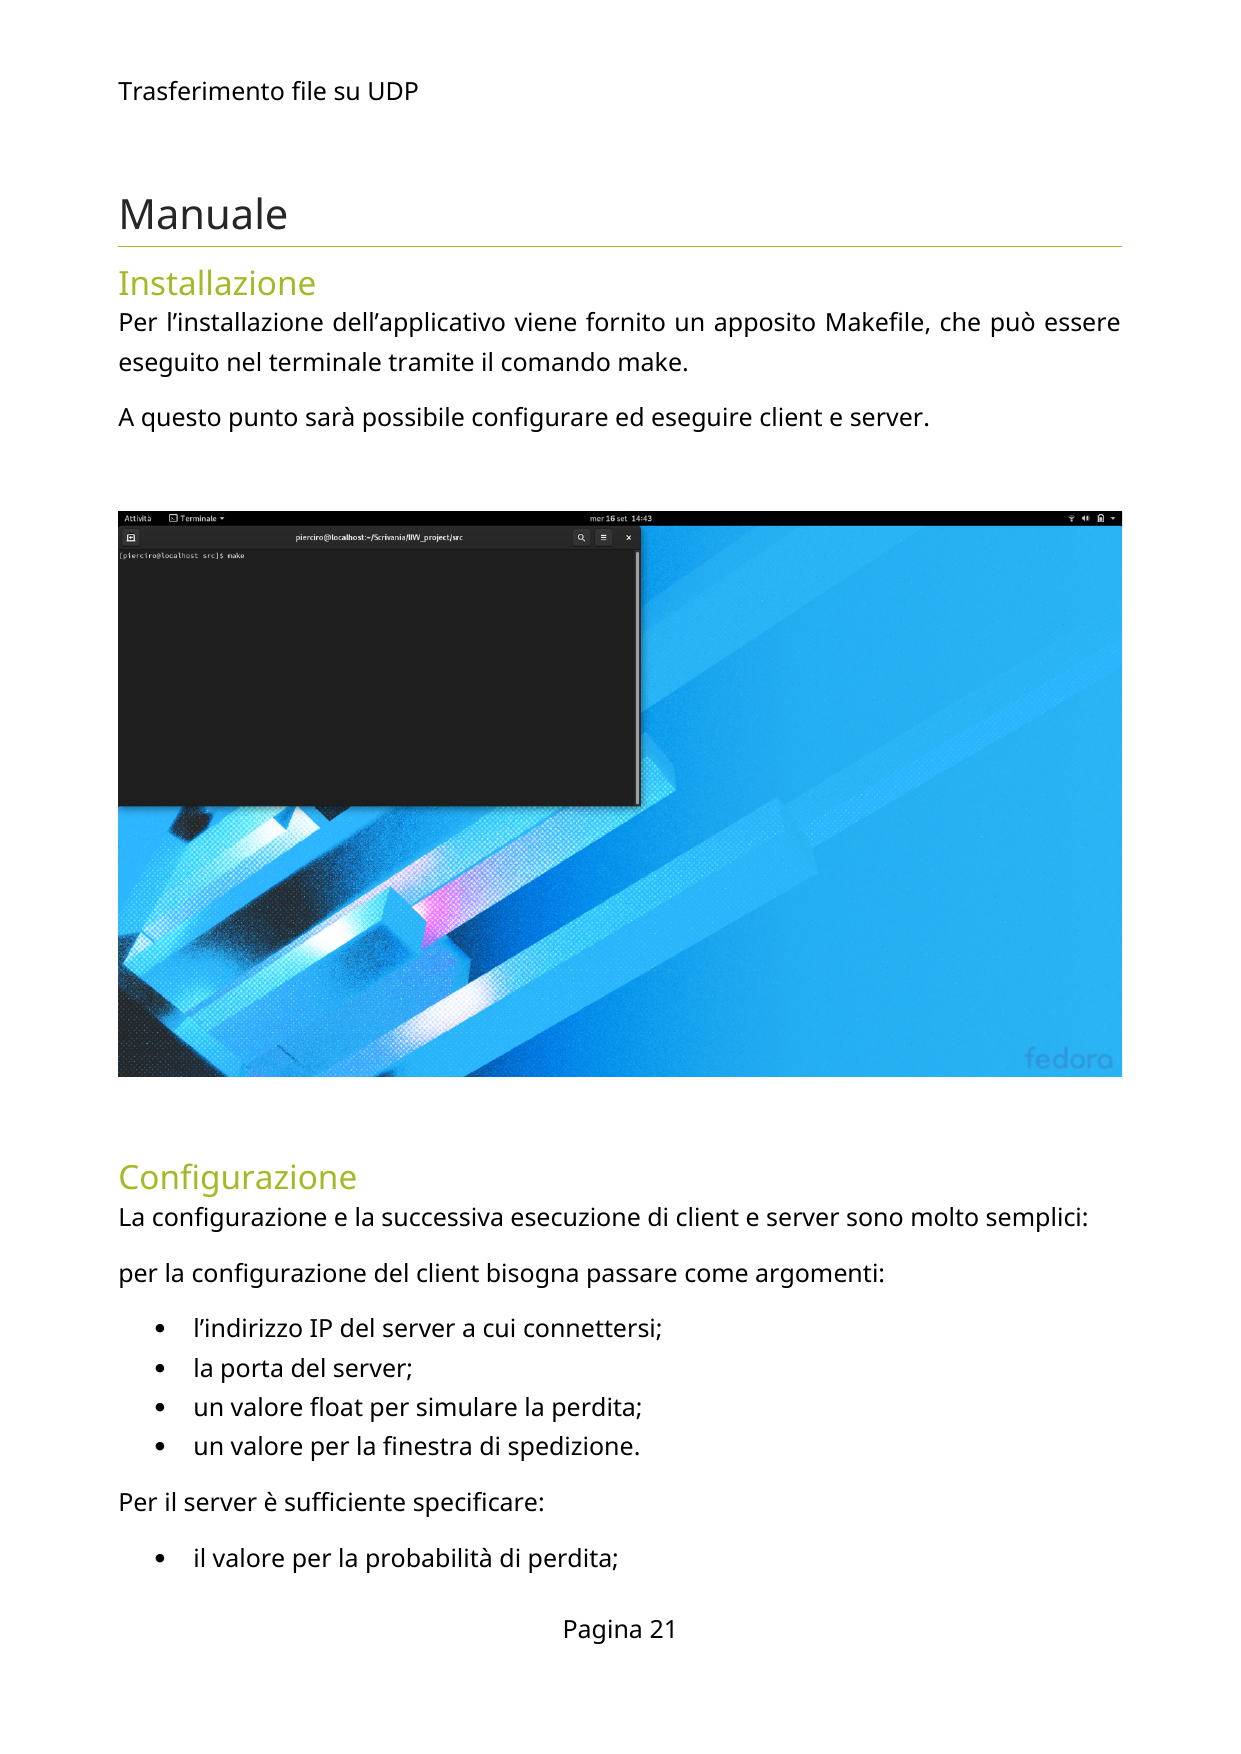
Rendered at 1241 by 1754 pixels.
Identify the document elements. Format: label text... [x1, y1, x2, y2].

text per la configurazione del client bisogna passare come argomenti: [118, 1255, 1122, 1289]
text La configurazione e la successiva esecuzione di client e server sono molto semplici: [118, 1199, 1122, 1233]
list un valore per la finestra di spedizione. [156, 1428, 1122, 1463]
picture [118, 511, 1123, 1077]
list il valore per la probabilità di perdita; [156, 1540, 1122, 1574]
list un valore float per simulare la perdita; [156, 1389, 1122, 1423]
subtitle Installazione [118, 259, 1122, 305]
list la porta del server; [156, 1350, 1122, 1384]
subtitle Manuale [118, 185, 1122, 246]
subtitle Configurazione [118, 1154, 1122, 1199]
text Per il server è sufficiente specificare: [118, 1484, 1122, 1518]
list l’indirizzo IP del server a cui connettersi; [156, 1311, 1122, 1345]
text A questo punto sarà possibile configurare ed eseguire client e server. [118, 400, 1122, 434]
text Per l’installazione dell’applicativo viene fornito un apposito Makefile, che può essere eseguito nel terminale tramite il comando make. [118, 305, 1122, 378]
